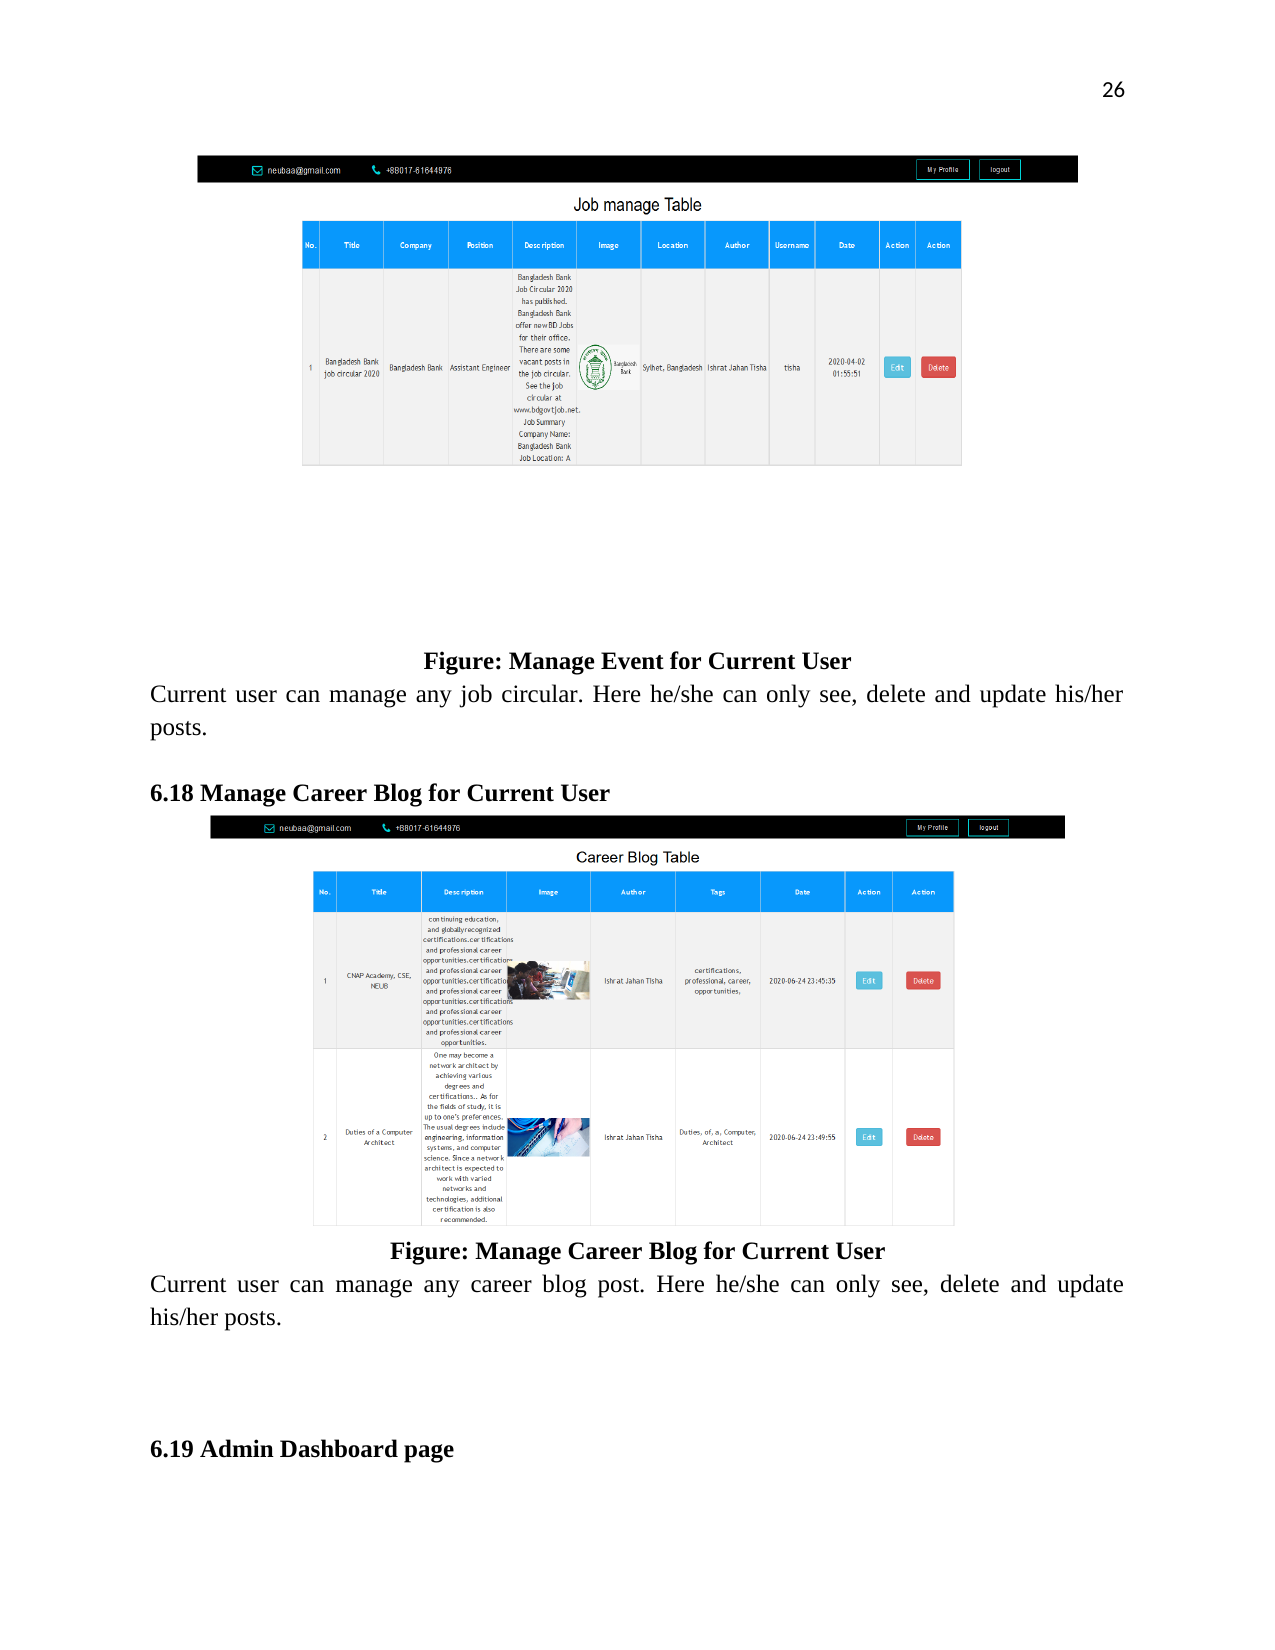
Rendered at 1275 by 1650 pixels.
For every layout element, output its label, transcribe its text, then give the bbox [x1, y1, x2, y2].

text 6.19 Admin Dashboard page [150, 1434, 1125, 1463]
picture [192, 150, 1083, 642]
text Figure: Manage Event for Current User [150, 646, 1125, 674]
text Current user can manage any career blog post. Here he/she can only see, delete and update his/her posts. [150, 1269, 1125, 1331]
text Current user can manage any job circular. Here he/she can only see, delete and update his/her posts. [150, 679, 1125, 741]
text Figure: Manage Career Blog for Current User [150, 1236, 1125, 1265]
picture [205, 810, 1070, 1232]
text 6.18 Manage Career Blog for Current User [150, 778, 1125, 807]
